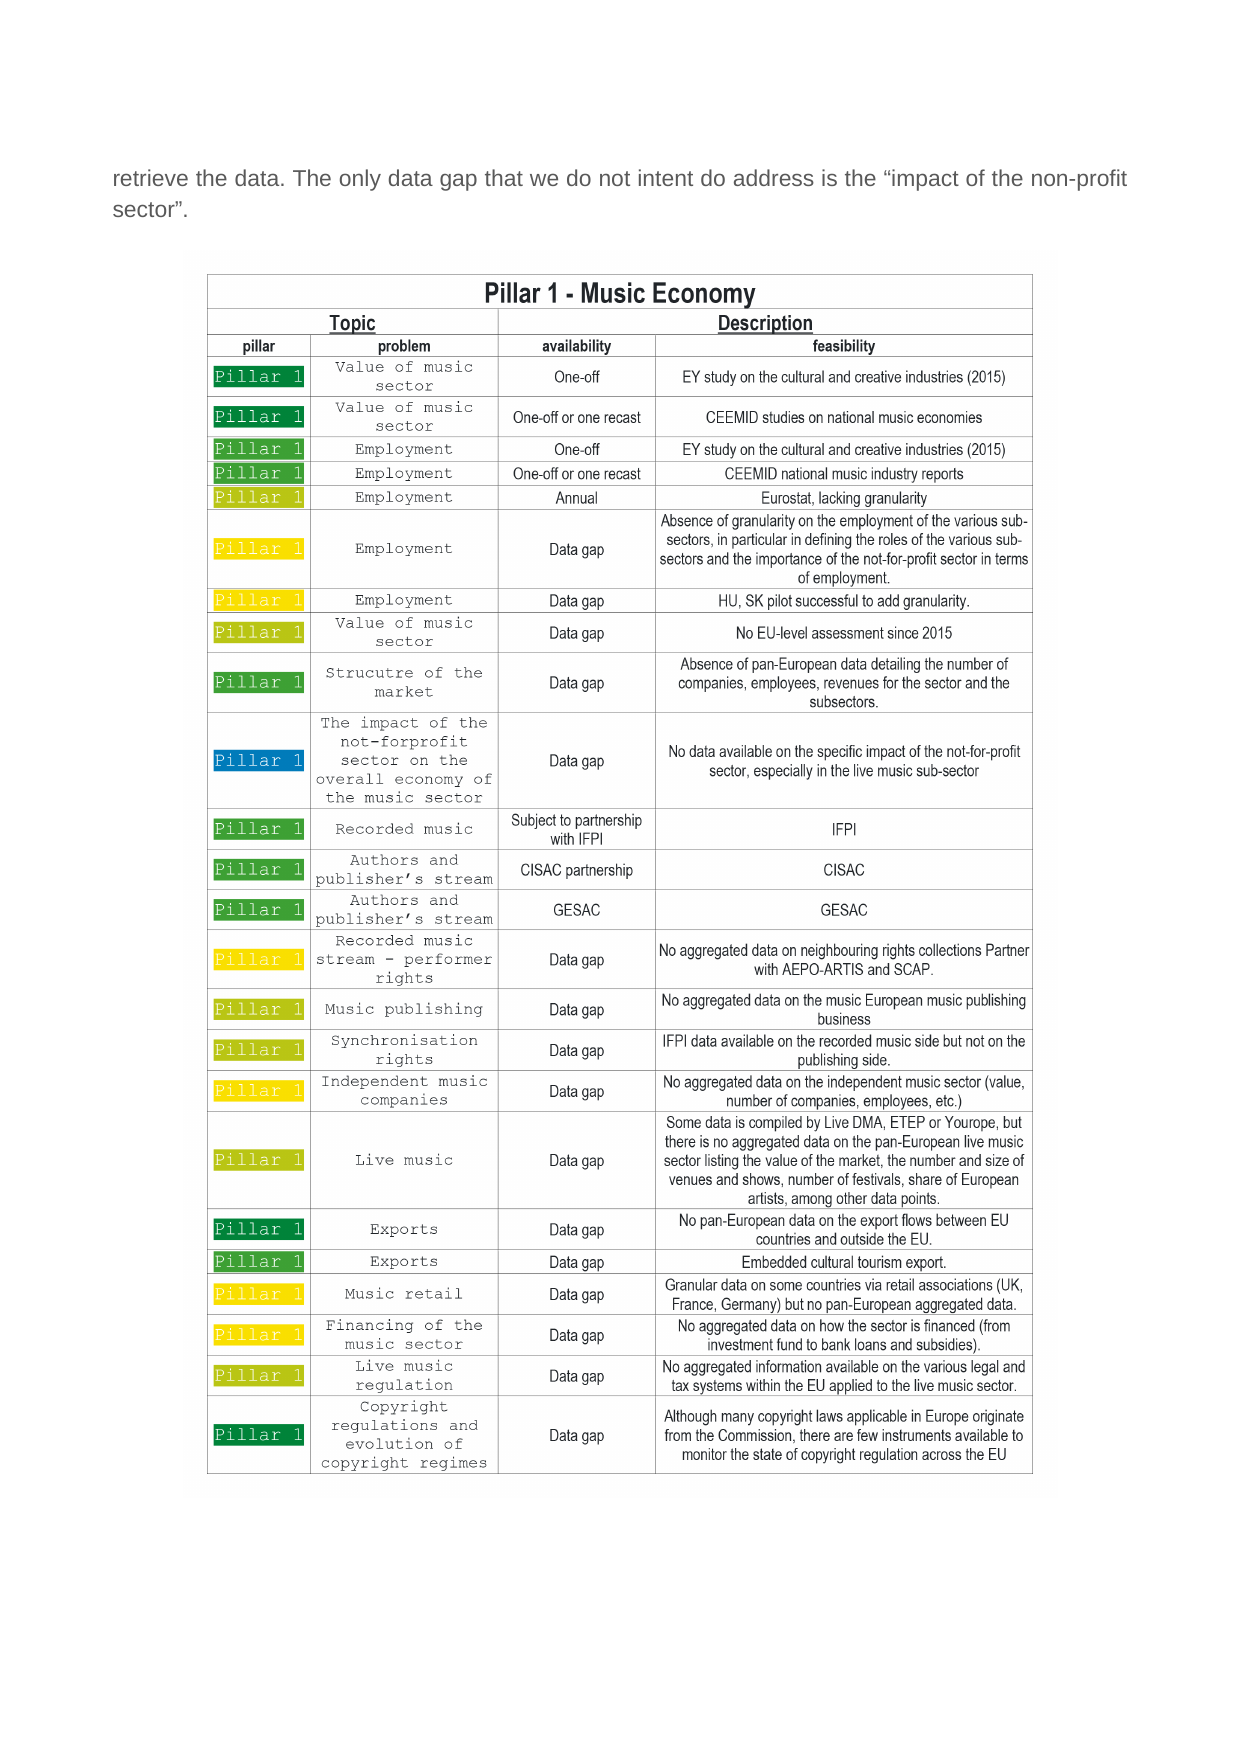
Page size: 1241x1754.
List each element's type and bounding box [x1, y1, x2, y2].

text [112, 165, 1128, 222]
picture [182, 250, 1058, 1498]
table_header [112, 238, 1128, 1565]
